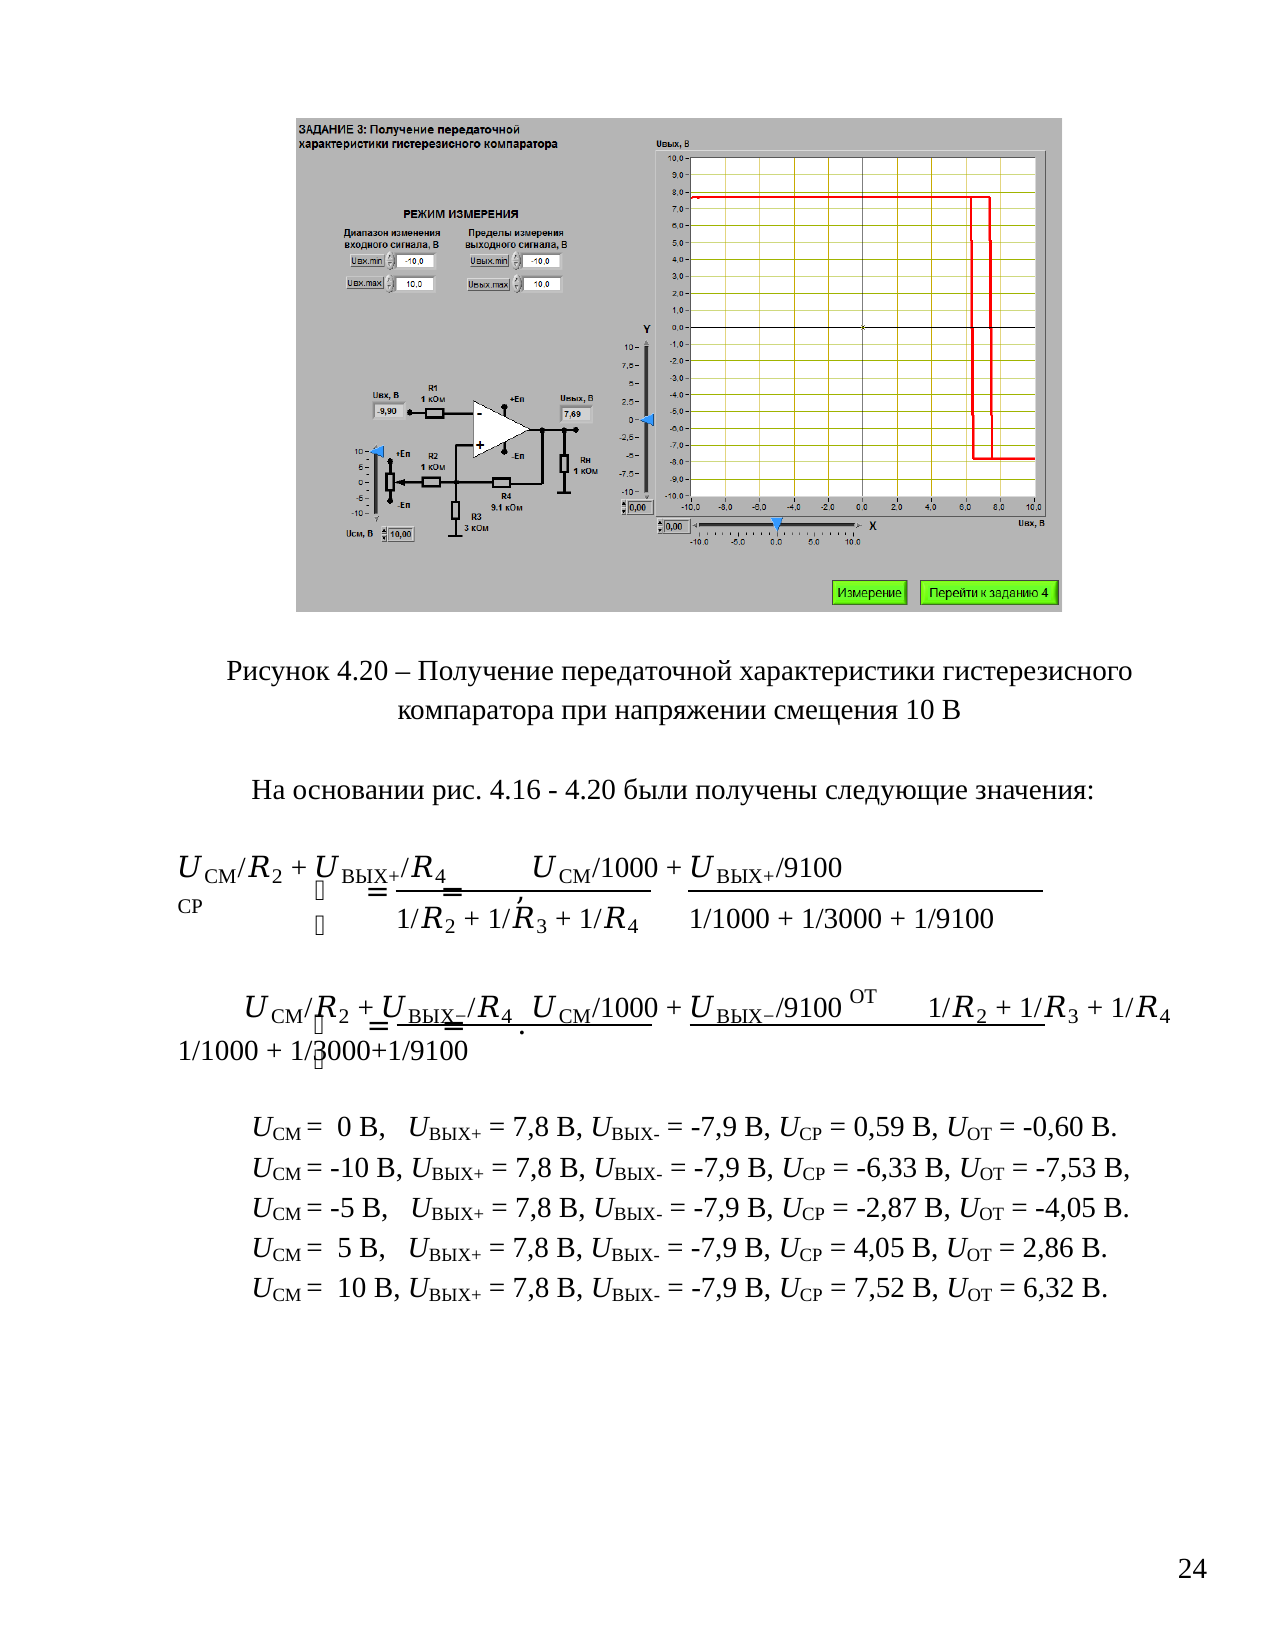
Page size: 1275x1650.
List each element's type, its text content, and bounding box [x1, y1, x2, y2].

text UСМ = -10 В, UВЫХ+ = 7,8 В, UВЫХ- = -7,9 В, UСР = -6,33 В, UОТ = -7,53 В, [177, 1150, 1181, 1185]
text UСМ = -5 В, UВЫХ+ = 7,8 В, UВЫХ- = -7,9 В, UСР = -2,87 В, UОТ = -4,05 В. [177, 1190, 1181, 1225]
picture [296, 118, 1063, 612]
text UСМ = 5 В, UВЫХ+ = 7,8 В, UВЫХ- = -7,9 В, UСР = 4,05 В, UОТ = 2,86 В. [177, 1230, 1181, 1265]
text UСМ = 0 В, UВЫХ+ = 7,8 В, UВЫХ- = -7,9 В, UСР = 0,59 В, UОТ = -0,60 В. [177, 1109, 1181, 1144]
text UСМ = 10 В, UВЫХ+ = 7,8 В, UВЫХ- = -7,9 В, UСР = 7,52 В, UОТ = 6,32 В. [177, 1270, 1181, 1305]
text Рисунок 4.20 – Получение передаточной характеристики гистерезисного компаратора при напряжении смещения 10 В [177, 653, 1181, 726]
text СР 1/𝑅2 + 1/𝑅3 + 1/𝑅4 1/1000 + 1/3000 + 1/9100 [177, 894, 1181, 938]
text На основании рис. 4.16 - 4.20 были получены следующие значения: [177, 772, 1181, 806]
text 𝑈СМ/𝑅2 + 𝑈ВЫХ+/𝑅4 𝑈СМ/1000 + 𝑈ВЫХ+/9100 [177, 849, 1181, 888]
text 𝑈СМ/𝑅2 + 𝑈ВЫХ−/𝑅4 𝑈СМ/1000 + 𝑈ВЫХ−/9100 ОТ 1/𝑅2 + 1/𝑅3 + 1/𝑅4 1/1000 + 1/3000+1/9100 [177, 984, 1181, 1067]
